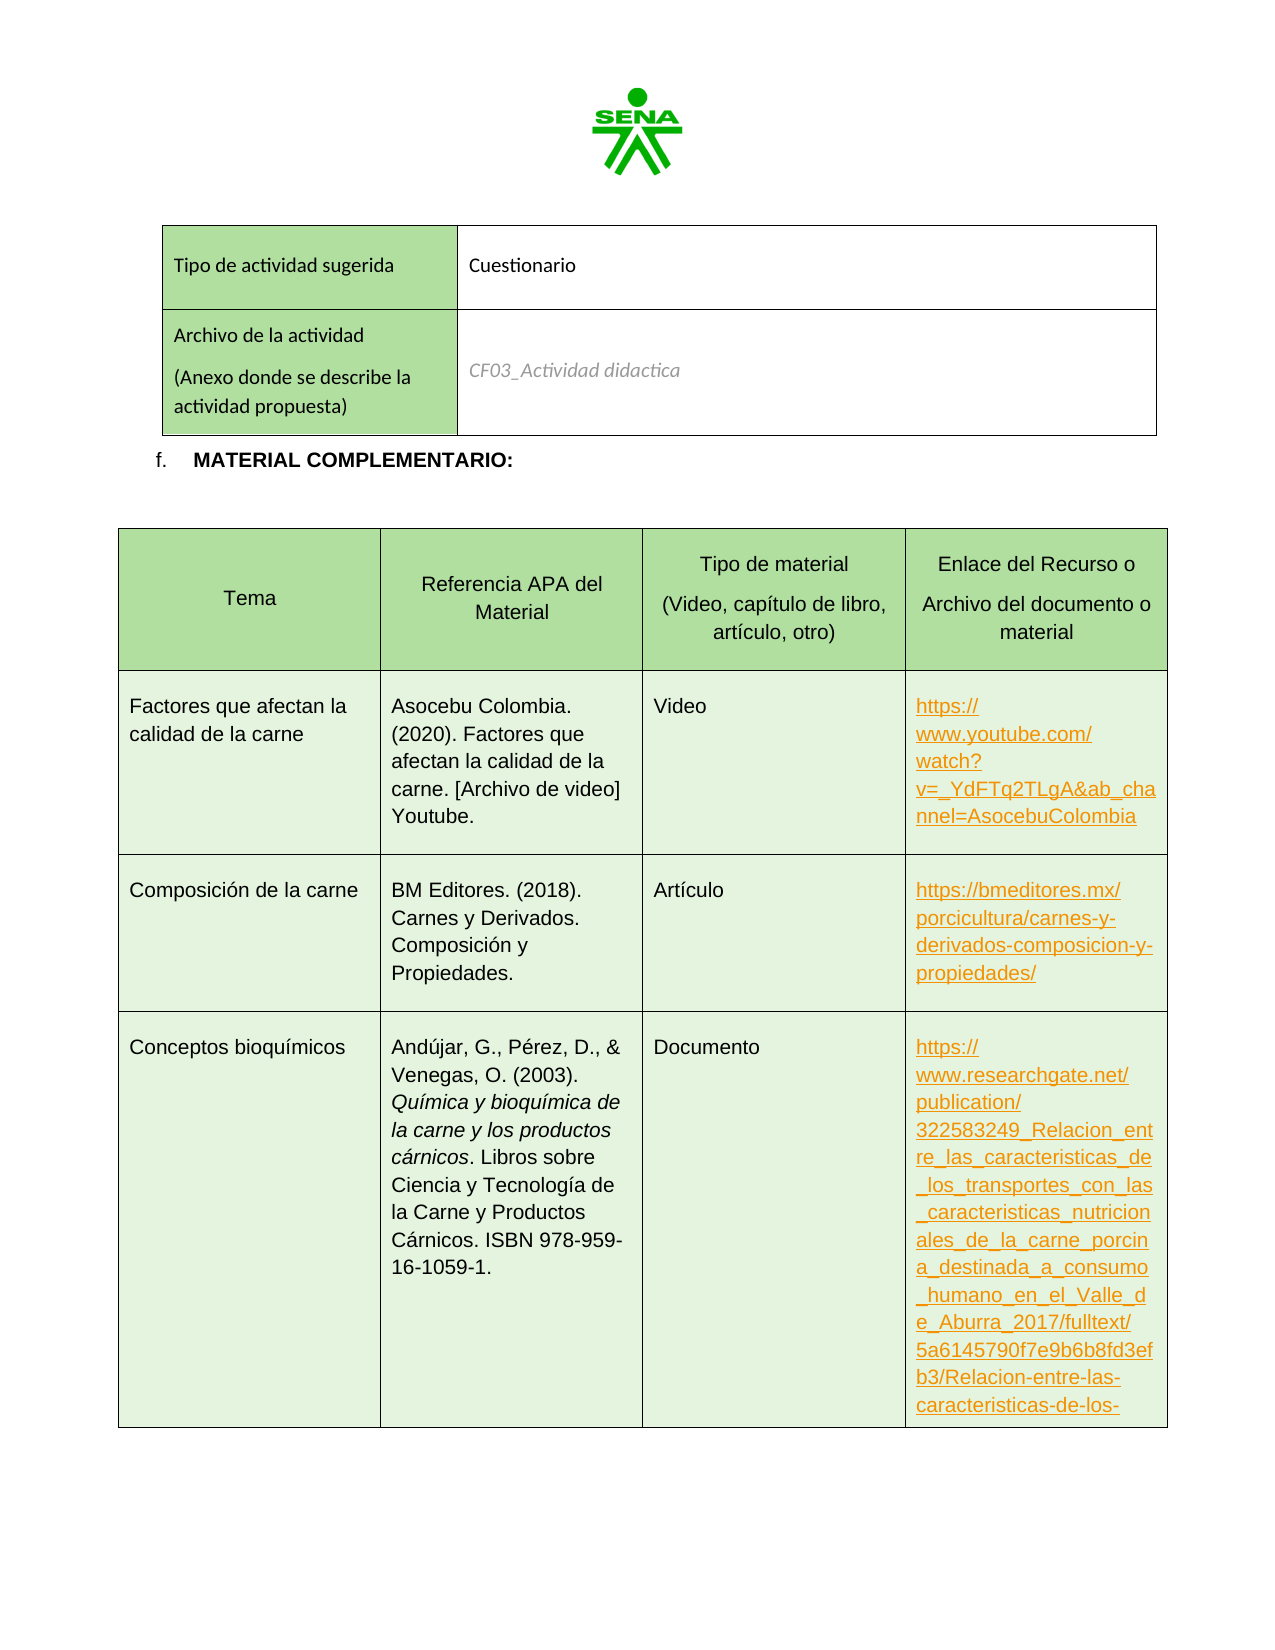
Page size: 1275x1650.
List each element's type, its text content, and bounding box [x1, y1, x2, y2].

list MATERIAL COMPLEMENTARIO: [156, 448, 1157, 472]
table_cell https://bmeditores.mx/porcicultura/carnes-y-derivados-composicion-y-propiedades/ [906, 855, 1167, 1011]
table_header Enlace del Recurso o Archivo del documento o material [906, 529, 1167, 670]
table_cell Conceptos bioquímicos [119, 1012, 380, 1427]
table_cell Composición de la carne [119, 855, 380, 1011]
picture [592, 87, 683, 176]
table_header Tipo de material (Video, capítulo de libro, artículo, otro) [643, 529, 905, 670]
table_cell Video [643, 671, 905, 854]
table_cell Factores que afectan la calidad de la carne [119, 671, 380, 854]
table_header Tema [119, 529, 380, 670]
table_cell BM Editores. (2018). Carnes y Derivados. Composición y Propiedades. [381, 855, 642, 1011]
table_cell CF03_Actividad didactica [458, 310, 1156, 434]
table_cell https://www.youtube.com/watch?v=_YdFTq2TLgA&ab_channel=AsocebuColombia [906, 671, 1167, 854]
table_cell Asocebu Colombia. (2020). Factores que afectan la calidad de la carne. [Archivo de video] Youtube. [381, 671, 642, 854]
table_cell Tipo de actividad sugerida [163, 226, 457, 309]
table_cell Documento [643, 1012, 905, 1427]
table_cell Cuestionario [458, 226, 1156, 309]
table_cell Archivo de la actividad (Anexo donde se describe la actividad propuesta) [163, 310, 457, 434]
table_cell Artículo [643, 855, 905, 1011]
table_header Referencia APA del Material [381, 529, 642, 670]
